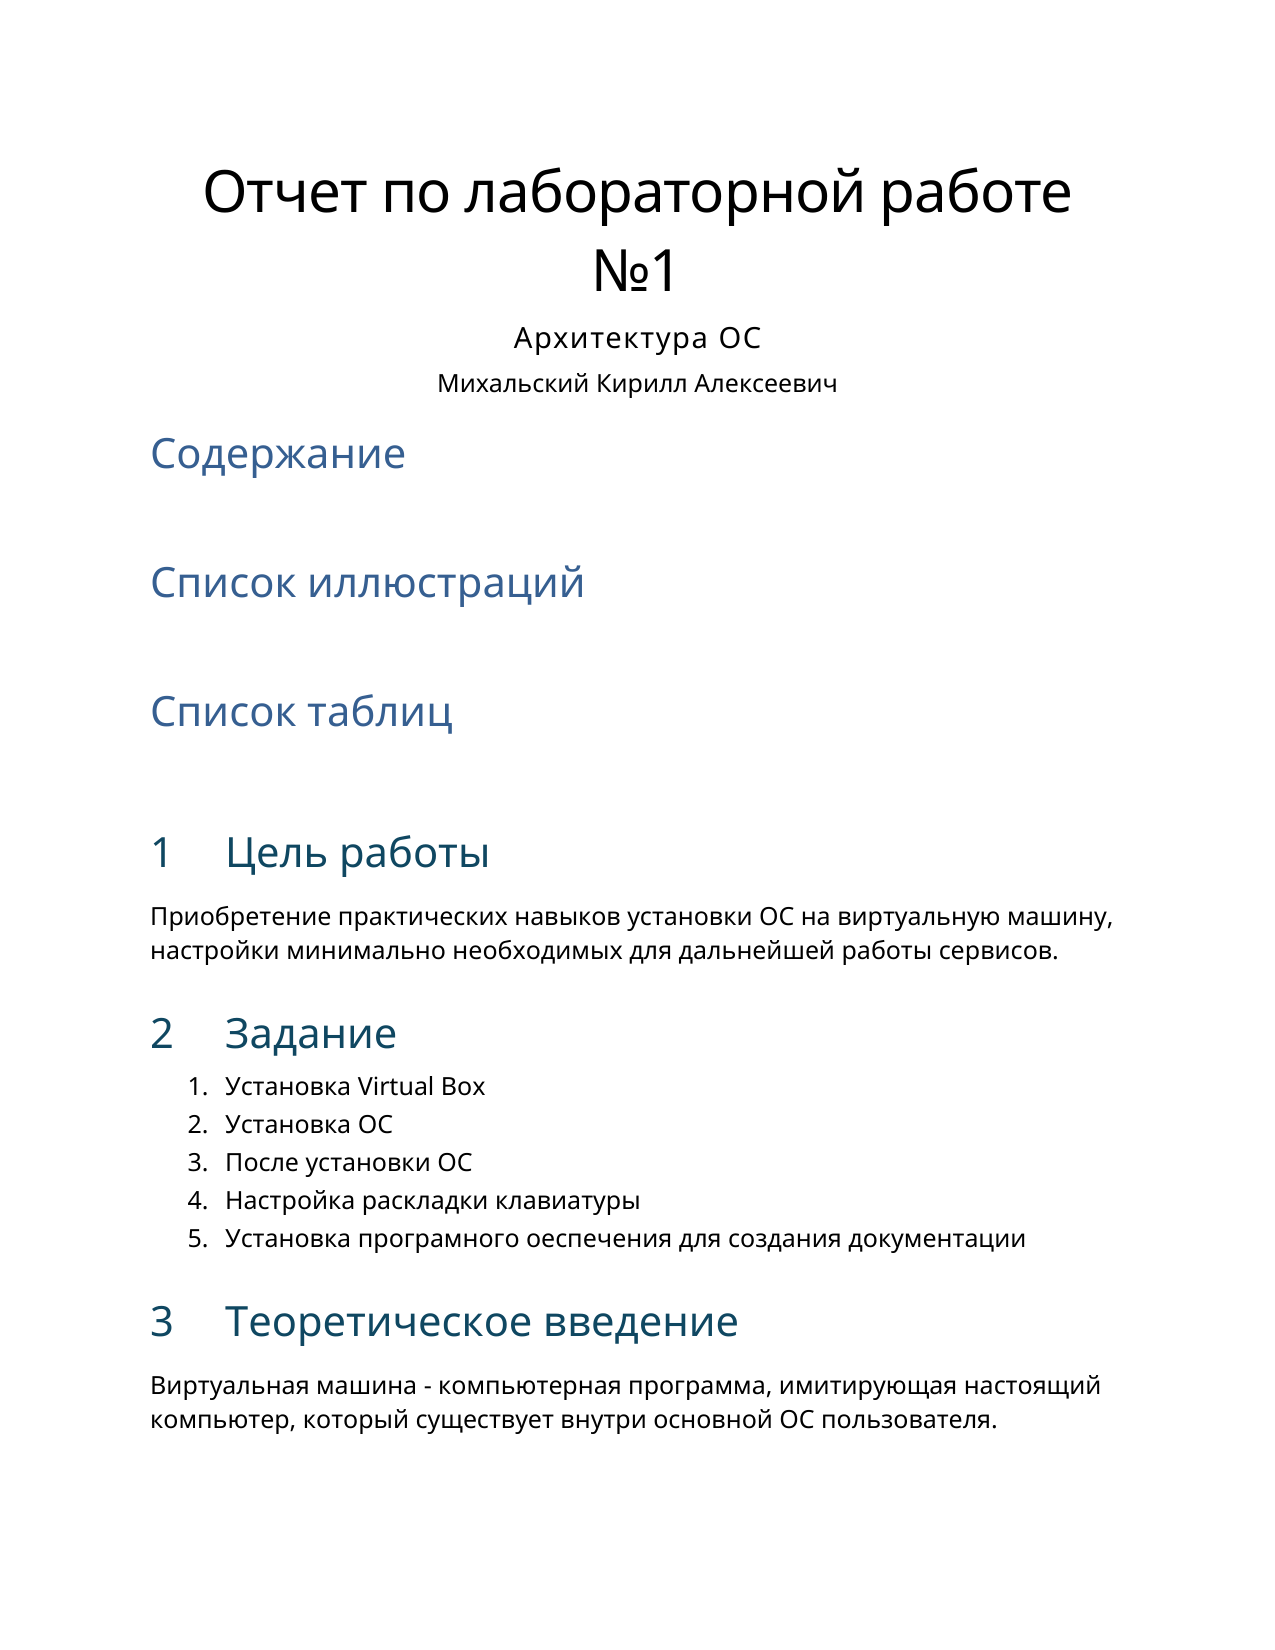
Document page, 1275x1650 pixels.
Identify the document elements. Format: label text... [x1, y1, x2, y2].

text Михальский Кирилл Алексеевич [150, 365, 1125, 399]
list После установки ОС [187, 1145, 1125, 1179]
list Настройка раскладки клавиатуры [187, 1182, 1125, 1217]
title Отчет по лабораторной работе №1 [150, 150, 1125, 309]
list Установка Virtual Box [187, 1069, 1125, 1103]
list Установка ОС [187, 1107, 1125, 1141]
subtitle 1 Цель работы [150, 823, 1125, 879]
subtitle Архитектура ОС [150, 317, 1125, 357]
text Приобретение практических навыков установки ОС на виртуальную машину, настройки минимально необходимых для дальнейшей работы сервисов. [150, 898, 1125, 966]
subtitle 3 Теоретическое введение [150, 1292, 1125, 1349]
text Виртуальная машина - компьютерная программа, имитирующая настоящий компьютер, который существует внутри основной ОС пользователя. [150, 1367, 1125, 1436]
subtitle 2 Задание [150, 1004, 1125, 1061]
list Установка програмного оеспечения для создания документации [187, 1220, 1125, 1254]
